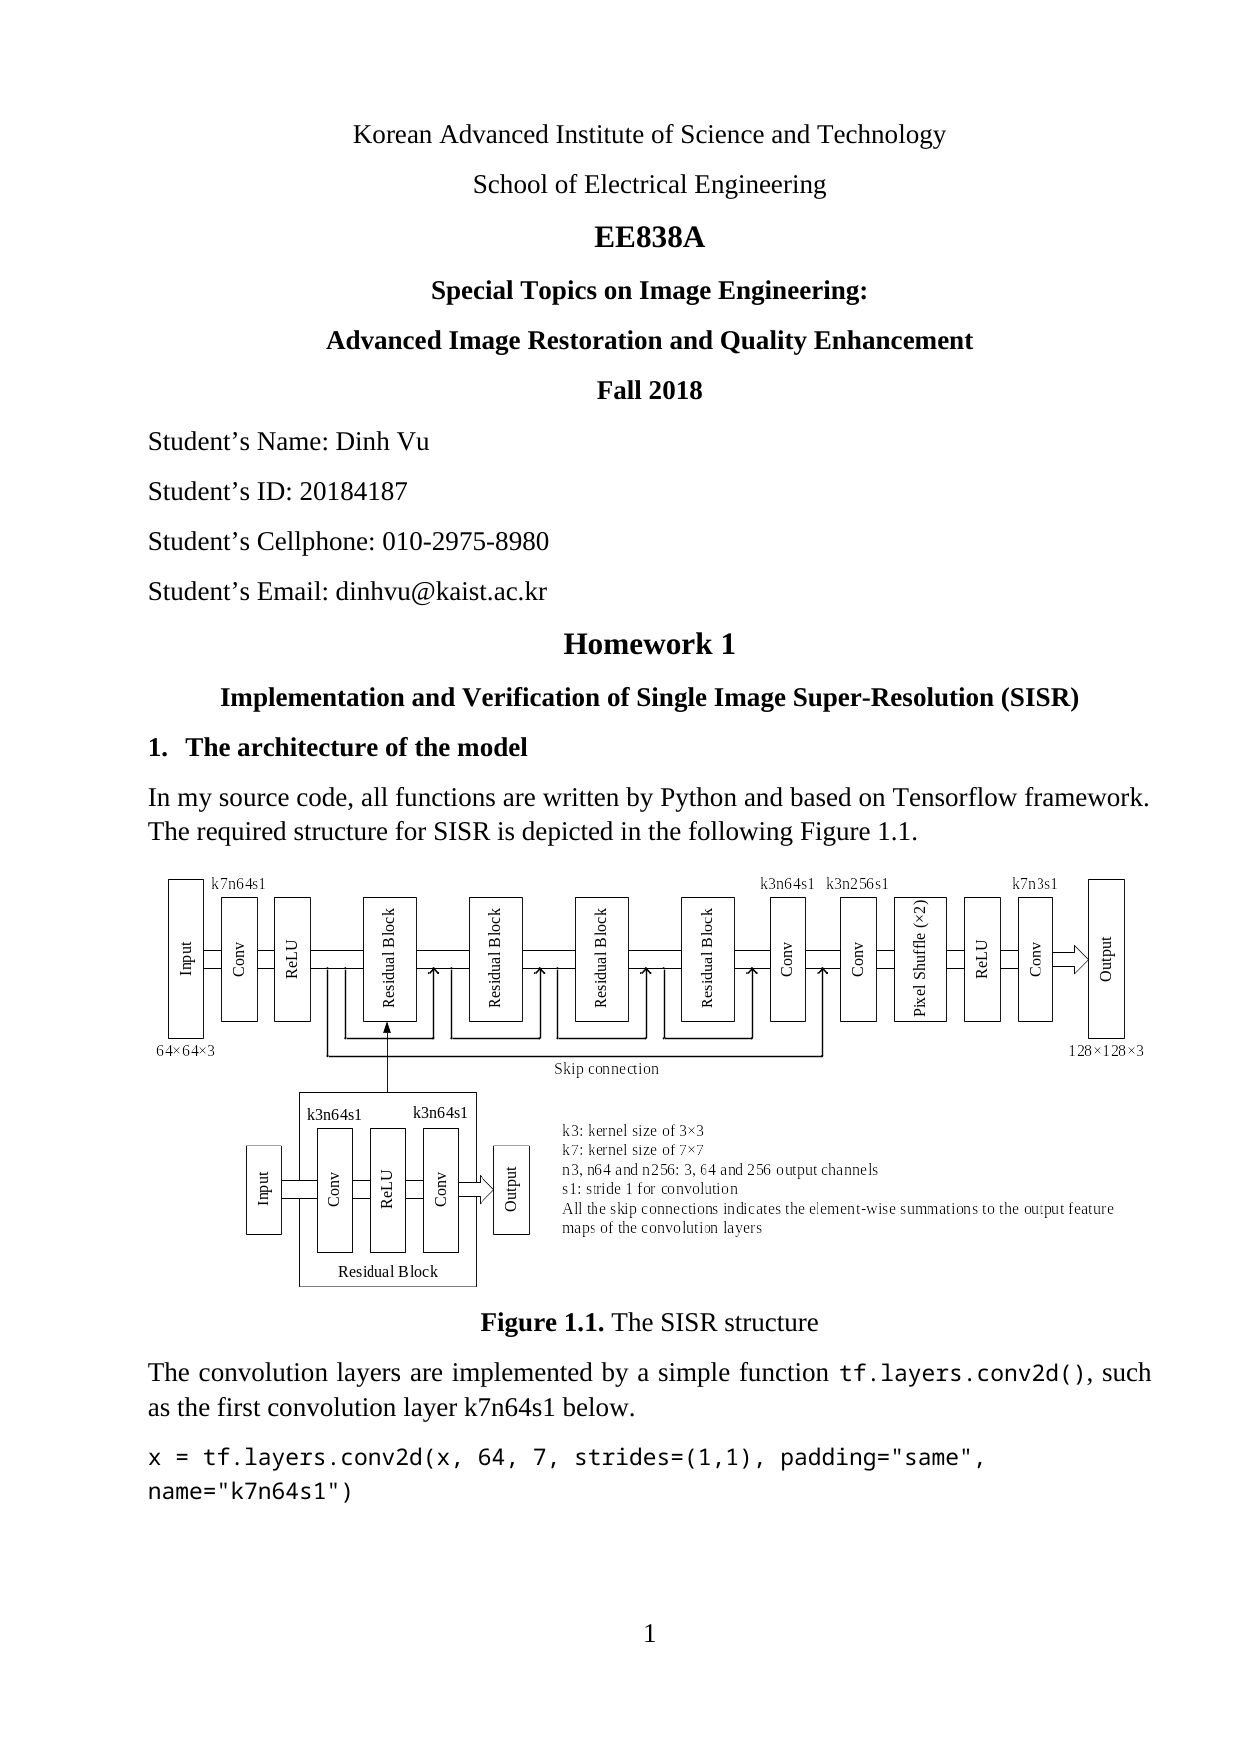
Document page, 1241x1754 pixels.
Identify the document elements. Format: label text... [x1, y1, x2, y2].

text Fall 2018 [148, 374, 1152, 406]
text Figure 1.1. The SISR structure [148, 1306, 1152, 1337]
text Student’s Email: dinhvu@kaist.ac.kr [148, 575, 1152, 606]
text The convolution layers are implemented by a simple function tf.layers.conv2d(), such as the first convolution layer k7n64s1 below. [148, 1356, 1152, 1422]
text Korean Advanced Institute of Science and Technology [148, 118, 1152, 149]
text Student’s Cellphone: 010-2975-8980 [148, 525, 1152, 556]
text Student’s ID: 20184187 [148, 475, 1152, 506]
text Homework 1 [148, 625, 1152, 661]
text EE838A [148, 218, 1152, 254]
text In my source code, all functions are written by Python and based on Tensorflow framework. The required structure for SISR is depicted in the following Figure 1.1. [148, 781, 1152, 846]
list The architecture of the model [148, 731, 1152, 762]
text Special Topics on Image Engineering: [148, 274, 1152, 305]
text x = tf.layers.conv2d(x, 64, 7, strides=(1,1), padding="same", name="k7n64s1") [148, 1441, 1152, 1506]
text Advanced Image Restoration and Quality Enhancement [148, 324, 1152, 355]
text Implementation and Verification of Single Image Super-Resolution (SISR) [148, 681, 1152, 712]
text Student’s Name: Dinh Vu [148, 424, 1152, 456]
text School of Electrical Engineering [148, 168, 1152, 199]
